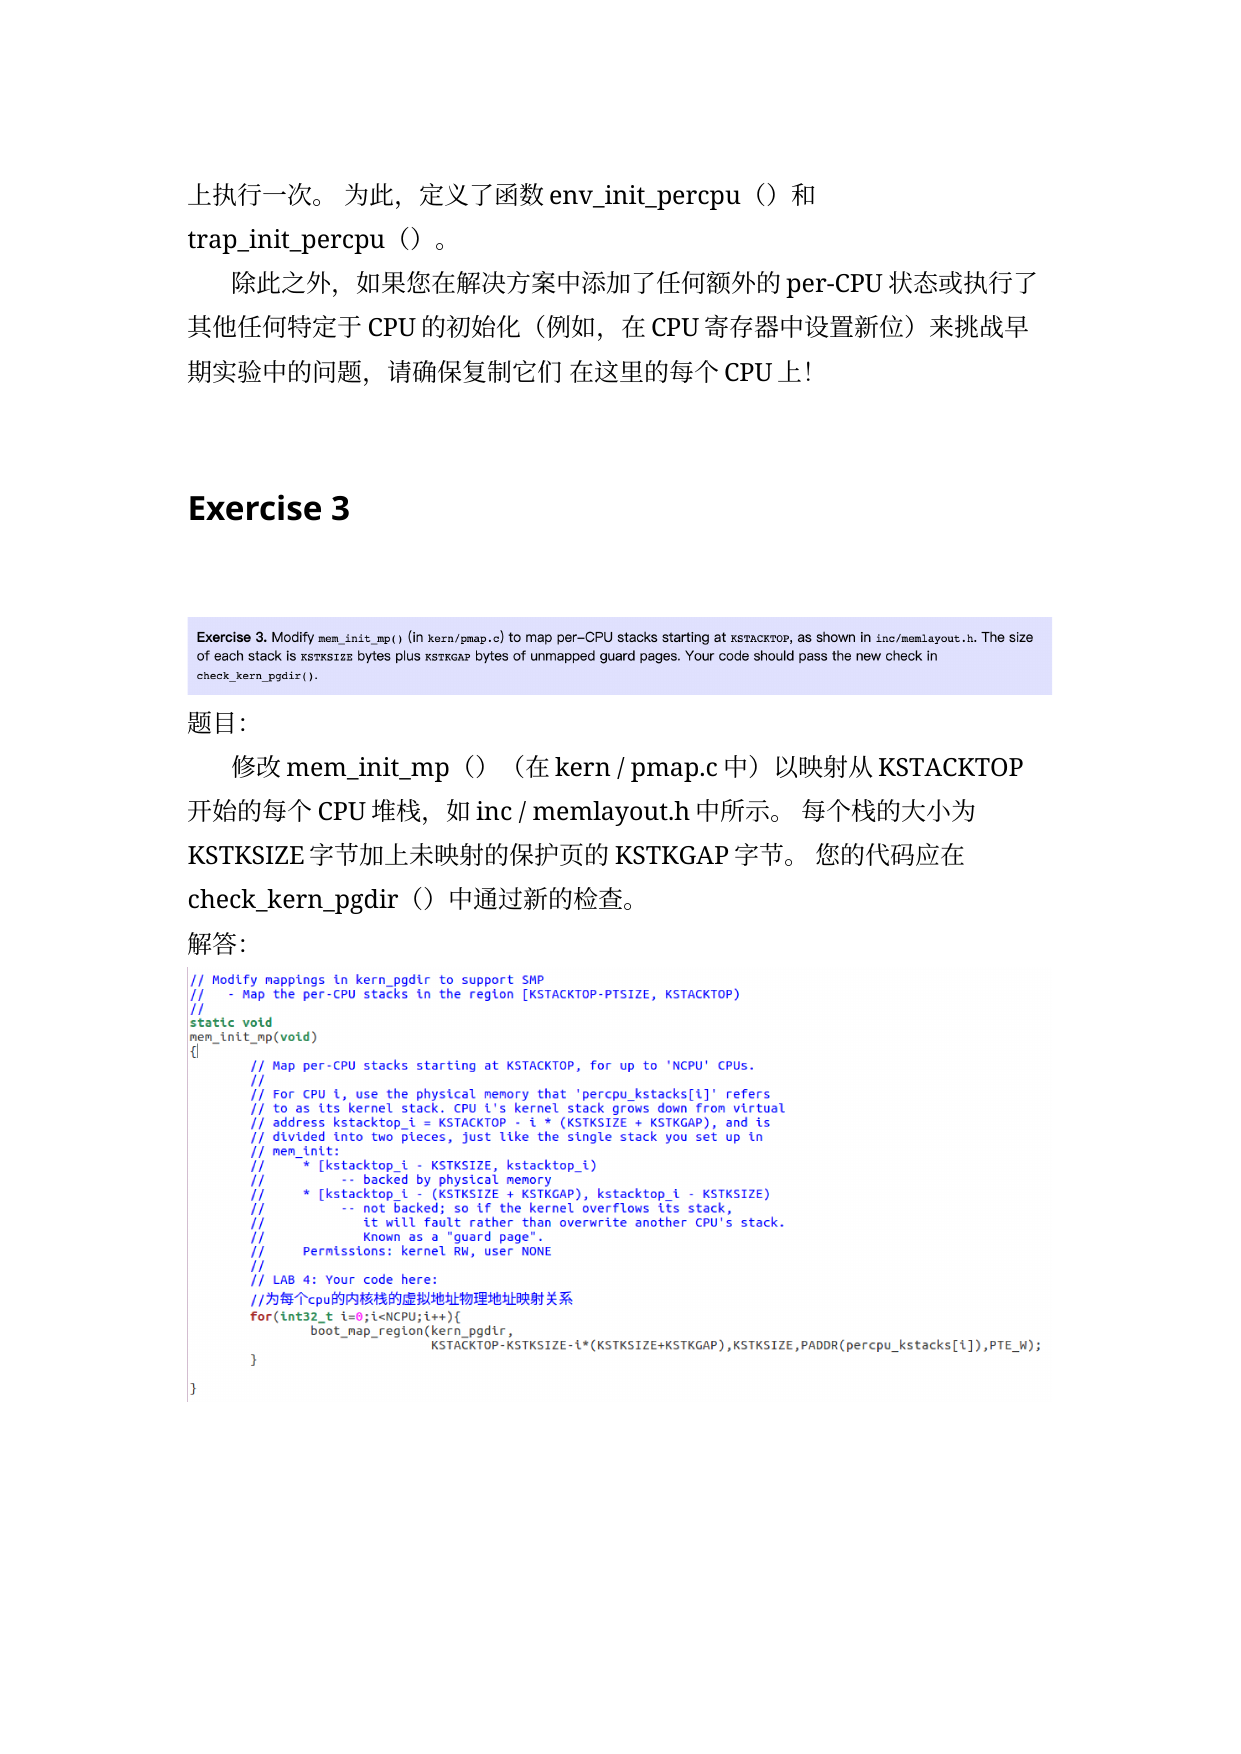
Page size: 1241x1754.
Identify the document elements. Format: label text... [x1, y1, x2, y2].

picture [187, 617, 1053, 695]
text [187, 172, 1053, 260]
text 题目： [187, 700, 1053, 744]
subtitle Exercise 3 [187, 463, 1053, 552]
text 解答： [187, 920, 1053, 964]
picture [187, 967, 1053, 1402]
text 除此之外，如果您在解决方案中添加了任何额外的per-CPU状态或执行了其他任何特定于CPU的初始化（例如，在CPU寄存器中设置新位）来挑战早期实验中的问题，请确保复制它们 在这里的每个CPU上！ [187, 260, 1053, 392]
text 修改mem_init_mp（）（在kern / pmap.c中）以映射从KSTACKTOP开始的每个CPU堆栈，如inc / memlayout.h中所示。 每个栈的大小为KSTKSIZE字节加上未映射的保护页的KSTKGAP字节。 您的代码应在check_kern_pgdir（）中通过新的检查。 [187, 744, 1053, 920]
